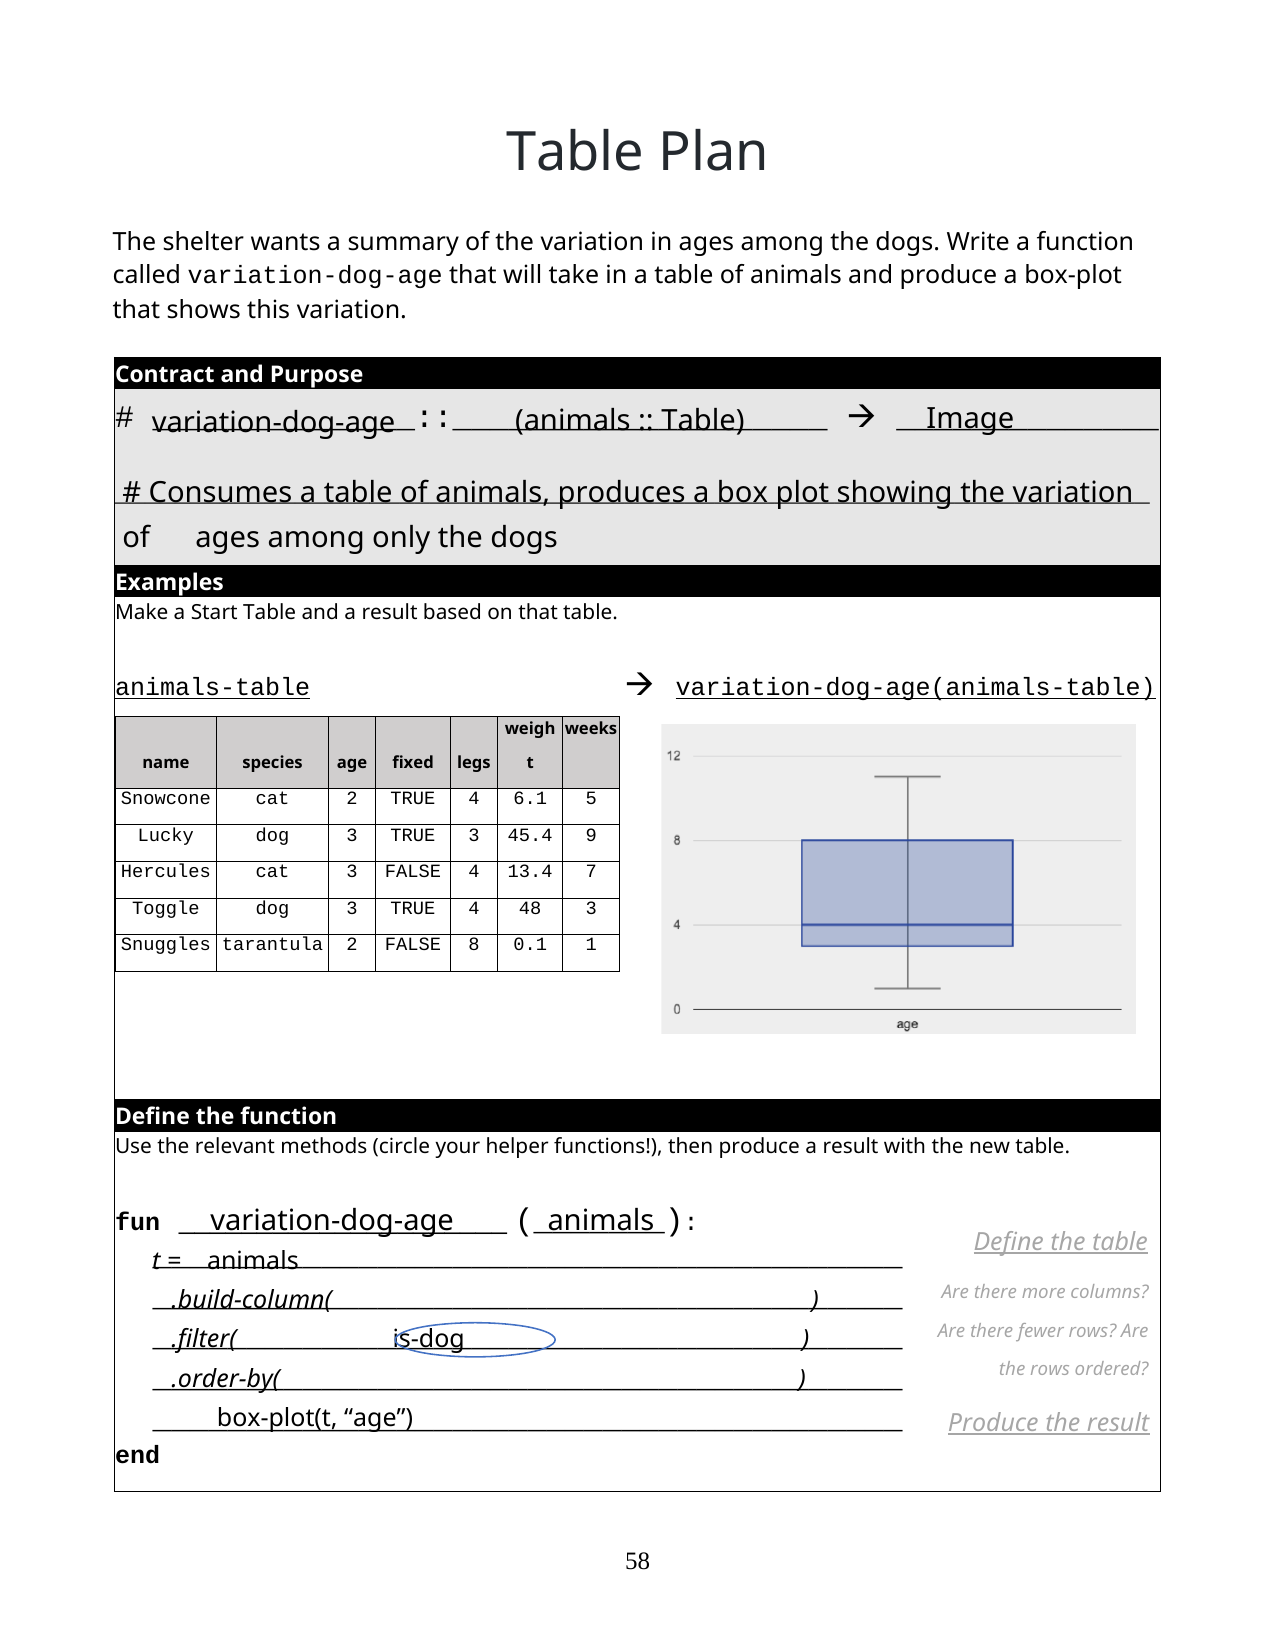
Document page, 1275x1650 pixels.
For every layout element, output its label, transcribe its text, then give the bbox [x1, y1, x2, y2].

subtitle Table Plan [112, 112, 1162, 186]
text The shelter wants a summary of the variation in ages among the dogs. Write a function called variation-dog-age that will take in a table of animals and produce a box-plot that shows this variation. [112, 223, 1162, 326]
table_header Contract and Purpose # ______________::____________________ ______________ _____________________________________________________________________ [115, 389, 1160, 565]
table_cell Examples Make a Start Table and a result based on that table. animals-table variation-dog-age(animals-table) [115, 597, 1160, 1099]
table_cell Define the function Use the relevant methods (circle your helper functions!), then produce a result with the new table. fun _____________________ (_______): ________________________________________ ________________________________________ ________________________________________ ________________________________________ ________________________________________ end [115, 1132, 1160, 1491]
picture [661, 724, 1136, 1034]
